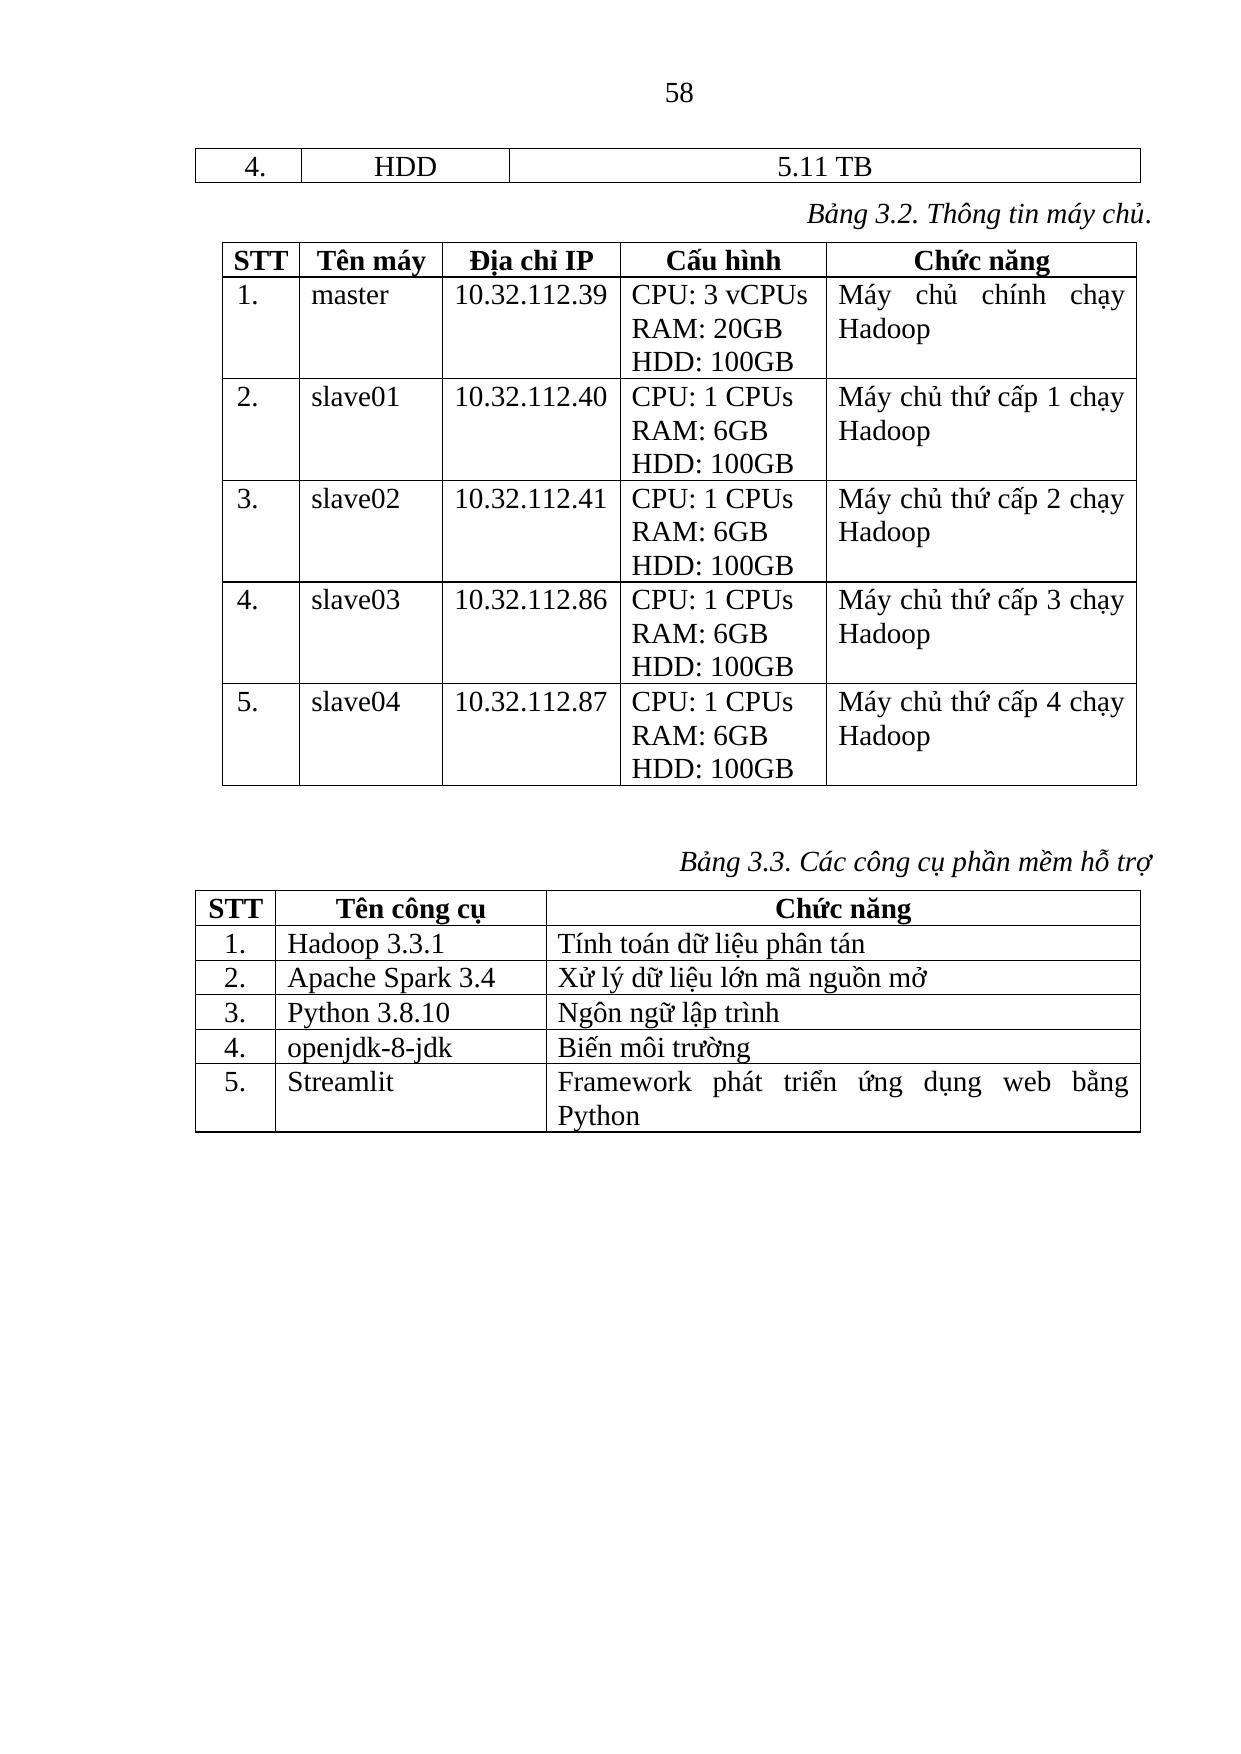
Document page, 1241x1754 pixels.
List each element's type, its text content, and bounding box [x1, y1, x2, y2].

text Bảng 3.3. Các công cụ phần mềm hỗ trợ [207, 844, 1152, 878]
table_cell slave04 [300, 684, 442, 785]
table_cell 10.32.112.39 [443, 278, 620, 378]
table_cell Biến môi trường [547, 1030, 1140, 1063]
table_cell [223, 379, 299, 480]
table_cell Apache Spark 3.4 [276, 961, 546, 994]
table_header Địa chỉ IP [443, 243, 620, 276]
table_header Cấu hình [621, 243, 826, 276]
table_header STT [223, 243, 299, 276]
table_cell [223, 684, 299, 785]
table_cell [223, 583, 299, 683]
table_cell [196, 1064, 275, 1131]
table_cell [223, 481, 299, 581]
table_cell CPU: 1 CPUs RAM: 6GB HDD: 100GB [621, 379, 826, 480]
table_cell Máy chủ thứ cấp 3 chạy Hadoop [827, 583, 1136, 683]
table_cell [223, 278, 299, 378]
table_cell CPU: 1 CPUs RAM: 6GB HDD: 100GB [621, 684, 826, 785]
table_header STT [196, 891, 275, 925]
table_cell Python 3.8.10 [276, 995, 546, 1029]
table_header Tên công cụ [276, 891, 546, 925]
table_cell Máy chủ thứ cấp 2 chạy Hadoop [827, 481, 1136, 581]
text Bảng 3.2. Thông tin máy chủ. [207, 196, 1152, 229]
table_cell slave03 [300, 583, 442, 683]
table_cell Máy chủ chính chạy Hadoop [827, 278, 1136, 378]
table_cell [196, 926, 275, 959]
table_cell [196, 961, 275, 994]
table_cell 5.11 TB [510, 149, 1140, 182]
table_cell Hadoop 3.3.1 [276, 926, 546, 959]
table_header Tên máy [300, 243, 442, 276]
table_cell 10.32.112.86 [443, 583, 620, 683]
table_cell slave02 [300, 481, 442, 581]
table_cell [196, 995, 275, 1029]
table_header Chức năng [547, 891, 1140, 925]
table_header Chức năng [827, 243, 1136, 276]
table_cell [196, 149, 301, 182]
table_cell 10.32.112.41 [443, 481, 620, 581]
table_cell Tính toán dữ liệu phân tán [547, 926, 1140, 959]
table_cell Streamlit [276, 1064, 546, 1131]
table_cell [196, 1030, 275, 1063]
table_cell CPU: 1 CPUs RAM: 6GB HDD: 100GB [621, 481, 826, 581]
table_cell 10.32.112.87 [443, 684, 620, 785]
table_cell slave01 [300, 379, 442, 480]
table_cell master [300, 278, 442, 378]
table_cell Máy chủ thứ cấp 1 chạy Hadoop [827, 379, 1136, 480]
table_cell 10.32.112.40 [443, 379, 620, 480]
table_cell Máy chủ thứ cấp 4 chạy Hadoop [827, 684, 1136, 785]
table_cell Ngôn ngữ lập trình [547, 995, 1140, 1029]
table_cell CPU: 1 CPUs RAM: 6GB HDD: 100GB [621, 583, 826, 683]
table_cell Xử lý dữ liệu lớn mã nguồn mở [547, 961, 1140, 994]
table_cell CPU: 3 vCPUs RAM: 20GB HDD: 100GB [621, 278, 826, 378]
table_cell openjdk-8-jdk [276, 1030, 546, 1063]
table_cell HDD [302, 149, 509, 182]
table_cell Framework phát triển ứng dụng web bằng Python [547, 1064, 1140, 1131]
